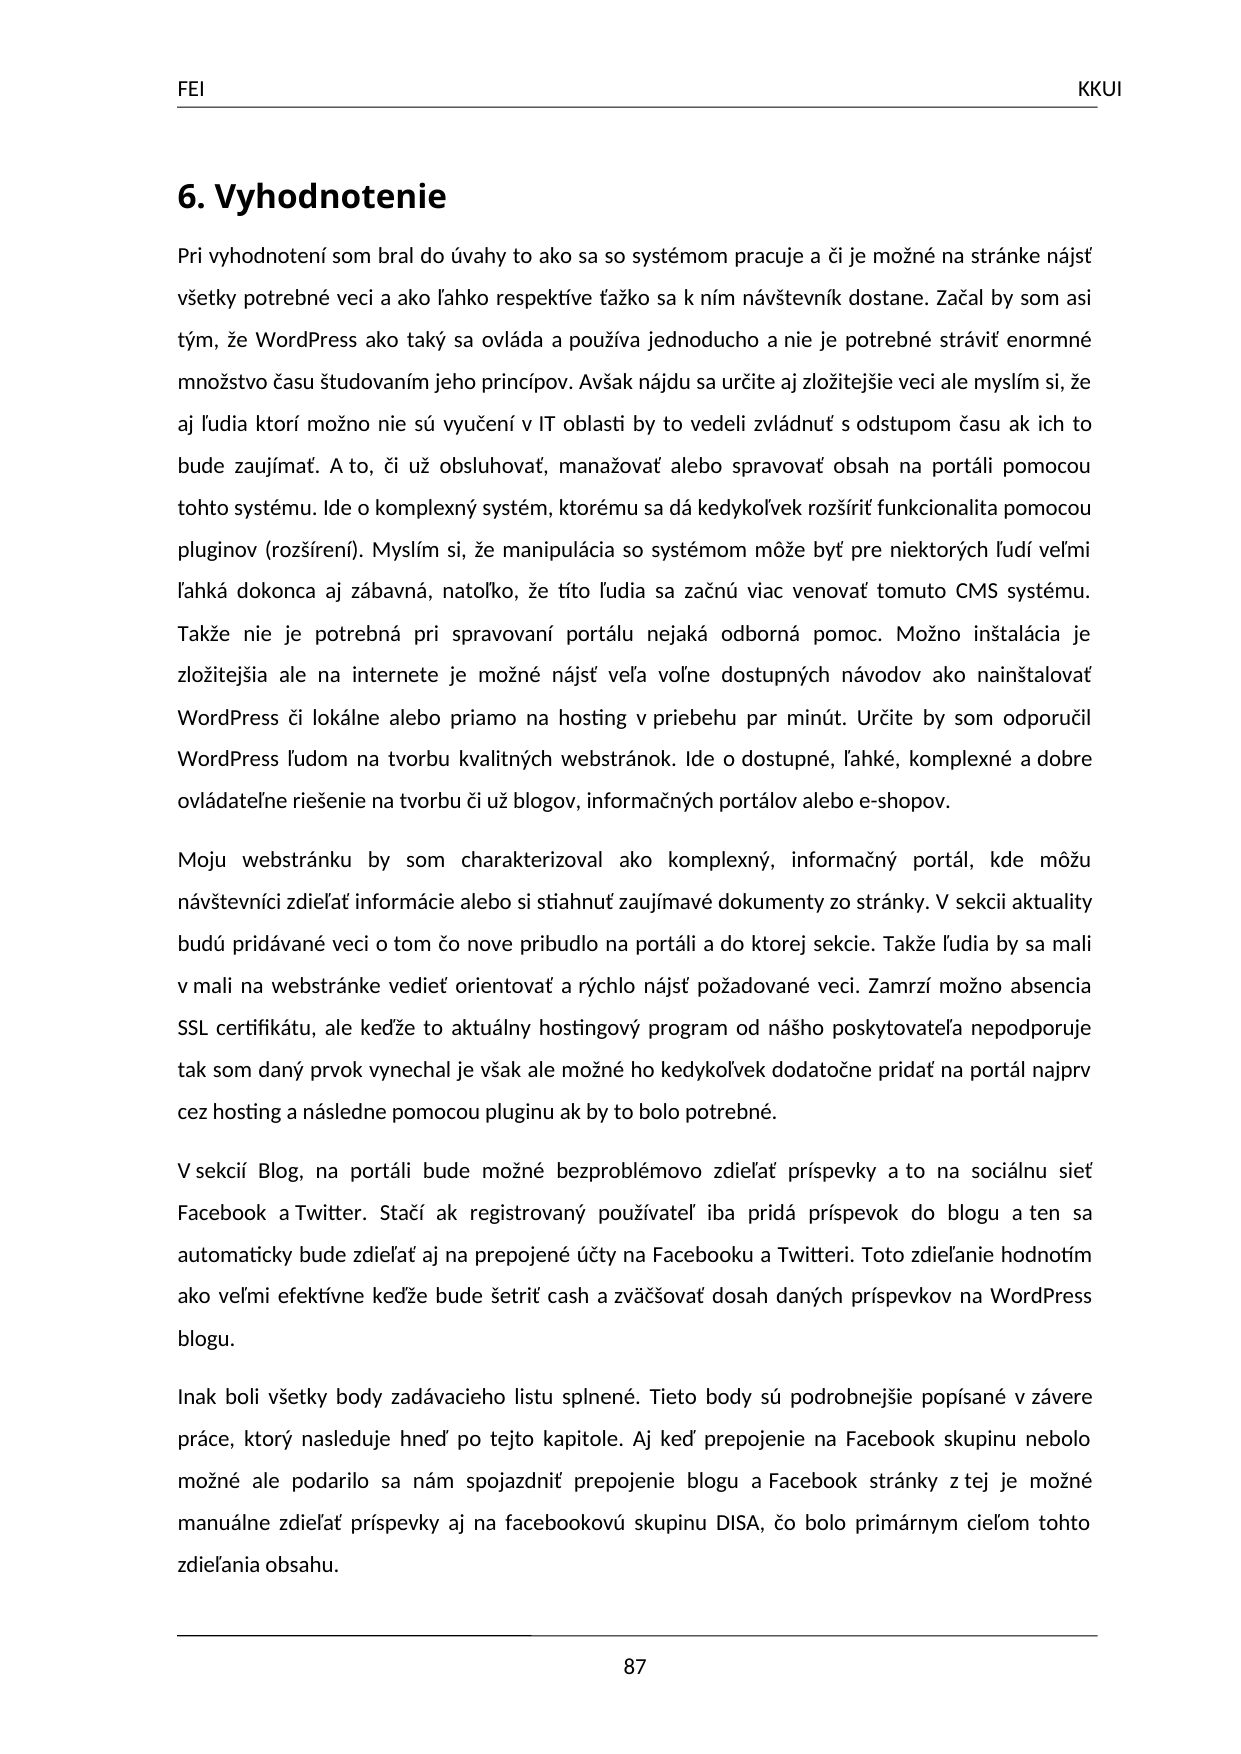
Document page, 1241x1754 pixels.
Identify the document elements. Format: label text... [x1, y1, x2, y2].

text V sekcií Blog, na portáli bude možné bezproblémovo zdieľať príspevky a to na sociálnu sieť Facebook a Twitter. Stačí ak registrovaný používateľ iba pridá príspevok do blogu a ten sa automaticky bude zdieľať aj na prepojené účty na Facebooku a Twitteri. Toto zdieľanie hodnotím ako veľmi efektívne keďže bude šetriť cash a zväčšovať dosah daných príspevkov na WordPress blogu. [177, 1156, 1092, 1352]
text Vyhodnotenie [177, 173, 1092, 218]
text Inak boli všetky body zadávacieho listu splnené. Tieto body sú podrobnejšie popísané v závere práce, ktorý nasleduje hneď po tejto kapitole. Aj keď prepojenie na Facebook skupinu nebolo možné ale podarilo sa nám spojazdniť prepojenie blogu a Facebook stránky z tej je možné manuálne zdieľať príspevky aj na facebookovú skupinu DISA, čo bolo primárnym cieľom tohto zdieľania obsahu. [177, 1382, 1092, 1578]
text Pri vyhodnotení som bral do úvahy to ako sa so systémom pracuje a či je možné na stránke nájsť všetky potrebné veci a ako ľahko respektíve ťažko sa k ním návštevník dostane. Začal by som asi tým, že WordPress ako taký sa ovláda a používa jednoducho a nie je potrebné stráviť enormné množstvo času študovaním jeho princípov. Avšak nájdu sa určite aj zložitejšie veci ale myslím si, že aj ľudia ktorí možno nie sú vyučení v IT oblasti by to vedeli zvládnuť s odstupom času ak ich to bude zaujímať. A to, či už obsluhovať, manažovať alebo spravovať obsah na portáli pomocou tohto systému. Ide o komplexný systém, ktorému sa dá kedykoľvek rozšíriť funkcionalita pomocou pluginov (rozšírení). Myslím si, že manipulácia so systémom môže byť pre niektorých ľudí veľmi ľahká dokonca aj zábavná, natoľko, že títo ľudia sa začnú viac venovať tomuto CMS systému. Takže nie je potrebná pri spravovaní portálu nejaká odborná pomoc. Možno inštalácia je zložitejšia ale na internete je možné nájsť veľa voľne dostupných návodov ako nainštalovať WordPress či lokálne alebo priamo na hosting v priebehu par minút. Určite by som odporučil WordPress ľudom na tvorbu kvalitných webstránok. Ide o dostupné, ľahké, komplexné a dobre ovládateľne riešenie na tvorbu či už blogov, informačných portálov alebo e-shopov. [177, 241, 1092, 814]
text Moju webstránku by som charakterizoval ako komplexný, informačný portál, kde môžu návštevníci zdieľať informácie alebo si stiahnuť zaujímavé dokumenty zo stránky. V sekcii aktuality budú pridávané veci o tom čo nove pribudlo na portáli a do ktorej sekcie. Takže ľudia by sa mali v mali na webstránke vedieť orientovať a rýchlo nájsť požadované veci. Zamrzí možno absencia SSL certifikátu, ale keďže to aktuálny hostingový program od nášho poskytovateľa nepodporuje tak som daný prvok vynechal je však ale možné ho kedykoľvek dodatočne pridať na portál najprv cez hosting a následne pomocou pluginu ak by to bolo potrebné. [177, 845, 1092, 1125]
